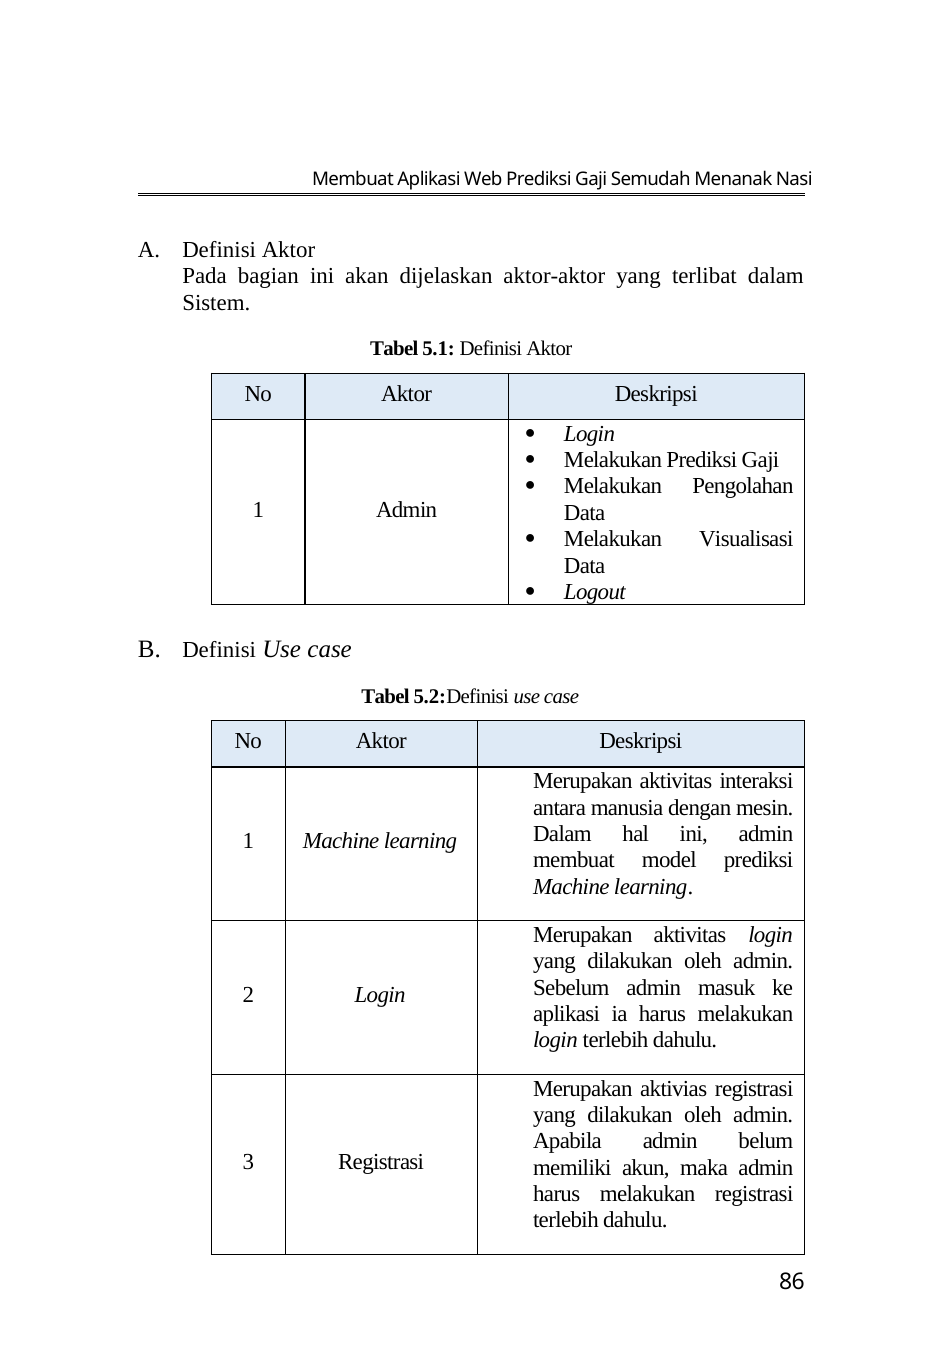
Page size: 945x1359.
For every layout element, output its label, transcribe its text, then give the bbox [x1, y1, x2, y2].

table_cell 2 [212, 921, 285, 1074]
list Definisi Use case [138, 634, 805, 663]
table_cell 3 [212, 1075, 285, 1254]
list Pada bagian ini akan dijelaskan aktor-aktor yang terlibat dalam Sistem. [182, 263, 805, 315]
text Tabel 5.1: Definisi Aktor [138, 336, 805, 360]
table_header No [212, 721, 285, 766]
table_header No [212, 374, 304, 419]
list Definisi Aktor [138, 236, 805, 263]
table_cell 1 [212, 420, 304, 604]
text Tabel 5.2:Definisi use case [138, 684, 805, 708]
table_cell Admin [306, 420, 508, 604]
table_cell Login [286, 921, 477, 1074]
table_cell 1 [212, 768, 285, 920]
table_header Aktor [306, 374, 508, 419]
table_header Aktor [286, 721, 477, 766]
table_cell Machine learning [286, 768, 477, 920]
table_header Deskripsi [509, 374, 804, 419]
table_cell Merupakan aktivitas login yang dilakukan oleh admin. Sebelum admin masuk ke aplikasi ia harus melakukan login terlebih dahulu. [478, 921, 804, 1074]
table_cell Login Melakukan Prediksi Gaji Melakukan Pengolahan Data Melakukan Visualisasi Data Logout [509, 420, 804, 604]
table_header Deskripsi [478, 721, 804, 766]
table_cell Merupakan aktivias registrasi yang dilakukan oleh admin. Apabila admin belum memiliki akun, maka admin harus melakukan registrasi terlebih dahulu. [478, 1075, 804, 1254]
table_cell Registrasi [286, 1075, 477, 1254]
table_cell Merupakan aktivitas interaksi antara manusia dengan mesin. Dalam hal ini, admin membuat model prediksi Machine learning. [478, 768, 804, 920]
